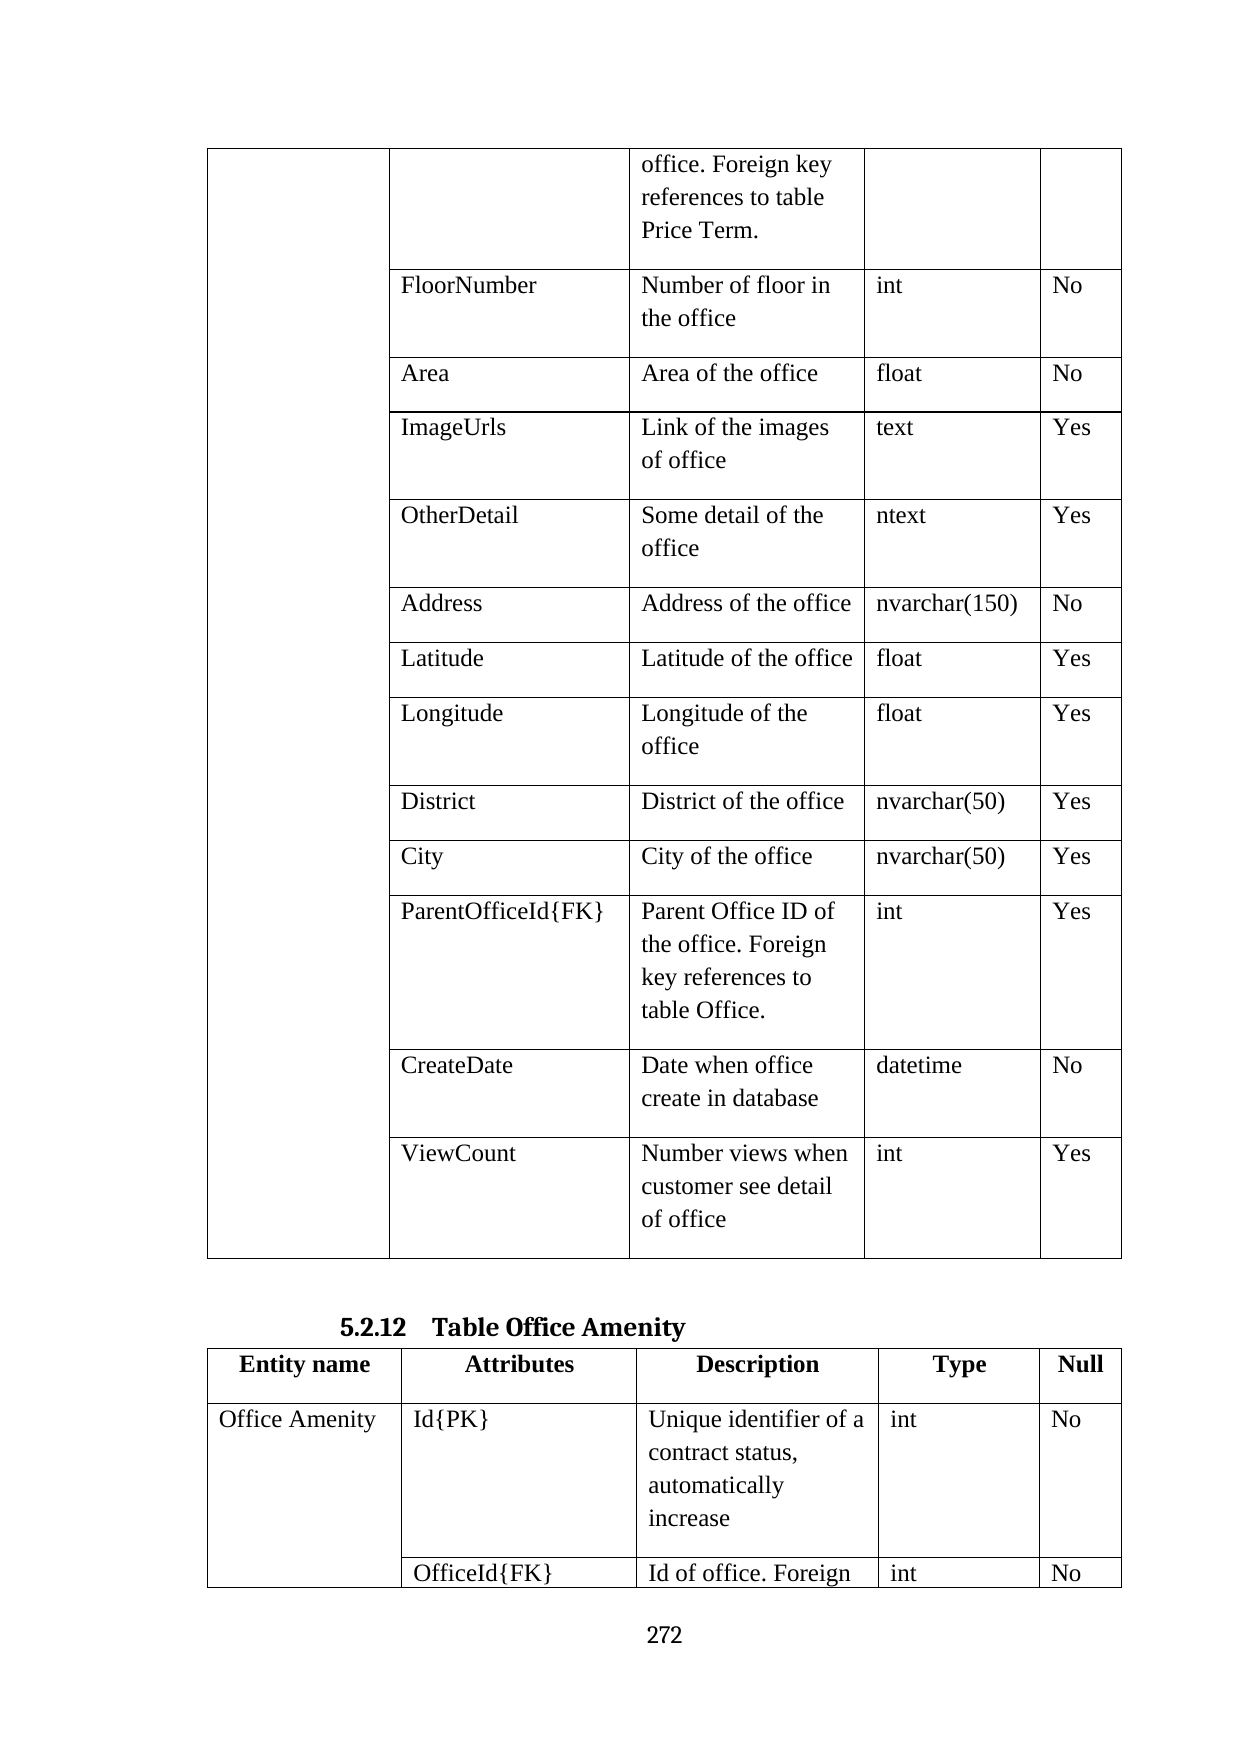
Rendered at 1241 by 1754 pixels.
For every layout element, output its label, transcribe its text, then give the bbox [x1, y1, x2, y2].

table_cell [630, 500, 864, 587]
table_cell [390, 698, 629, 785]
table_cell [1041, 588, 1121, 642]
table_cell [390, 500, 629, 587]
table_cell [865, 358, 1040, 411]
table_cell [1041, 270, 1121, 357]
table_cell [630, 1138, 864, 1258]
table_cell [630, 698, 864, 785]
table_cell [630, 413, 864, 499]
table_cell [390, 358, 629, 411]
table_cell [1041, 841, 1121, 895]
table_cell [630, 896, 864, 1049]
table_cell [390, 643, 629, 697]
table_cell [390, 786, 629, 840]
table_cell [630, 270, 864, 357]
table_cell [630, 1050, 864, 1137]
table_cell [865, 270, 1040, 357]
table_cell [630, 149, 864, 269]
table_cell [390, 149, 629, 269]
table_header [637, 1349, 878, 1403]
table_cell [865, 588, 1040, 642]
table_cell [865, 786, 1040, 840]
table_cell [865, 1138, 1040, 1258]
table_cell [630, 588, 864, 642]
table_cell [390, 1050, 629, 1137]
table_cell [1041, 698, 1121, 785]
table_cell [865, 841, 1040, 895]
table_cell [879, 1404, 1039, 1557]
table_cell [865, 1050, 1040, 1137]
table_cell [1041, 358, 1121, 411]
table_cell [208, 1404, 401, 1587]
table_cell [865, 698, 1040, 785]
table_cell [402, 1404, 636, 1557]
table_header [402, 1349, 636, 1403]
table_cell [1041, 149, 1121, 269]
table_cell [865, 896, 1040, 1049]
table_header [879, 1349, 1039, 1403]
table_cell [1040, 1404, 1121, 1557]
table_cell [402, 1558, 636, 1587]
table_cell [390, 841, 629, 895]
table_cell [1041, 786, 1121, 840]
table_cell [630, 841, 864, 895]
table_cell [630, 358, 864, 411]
subtitle Table Office Amenity [340, 1312, 1122, 1344]
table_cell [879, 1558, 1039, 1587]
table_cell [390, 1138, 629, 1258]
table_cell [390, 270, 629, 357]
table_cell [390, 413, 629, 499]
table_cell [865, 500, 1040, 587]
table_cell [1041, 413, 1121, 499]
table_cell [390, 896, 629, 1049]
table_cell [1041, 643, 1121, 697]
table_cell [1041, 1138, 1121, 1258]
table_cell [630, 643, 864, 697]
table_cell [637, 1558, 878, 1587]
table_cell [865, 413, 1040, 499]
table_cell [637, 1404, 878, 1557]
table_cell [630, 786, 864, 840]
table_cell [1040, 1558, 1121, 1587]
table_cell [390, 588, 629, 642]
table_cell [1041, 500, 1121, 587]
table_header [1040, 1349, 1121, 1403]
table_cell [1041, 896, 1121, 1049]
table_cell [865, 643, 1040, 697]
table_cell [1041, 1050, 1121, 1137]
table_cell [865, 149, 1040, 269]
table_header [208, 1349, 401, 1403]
